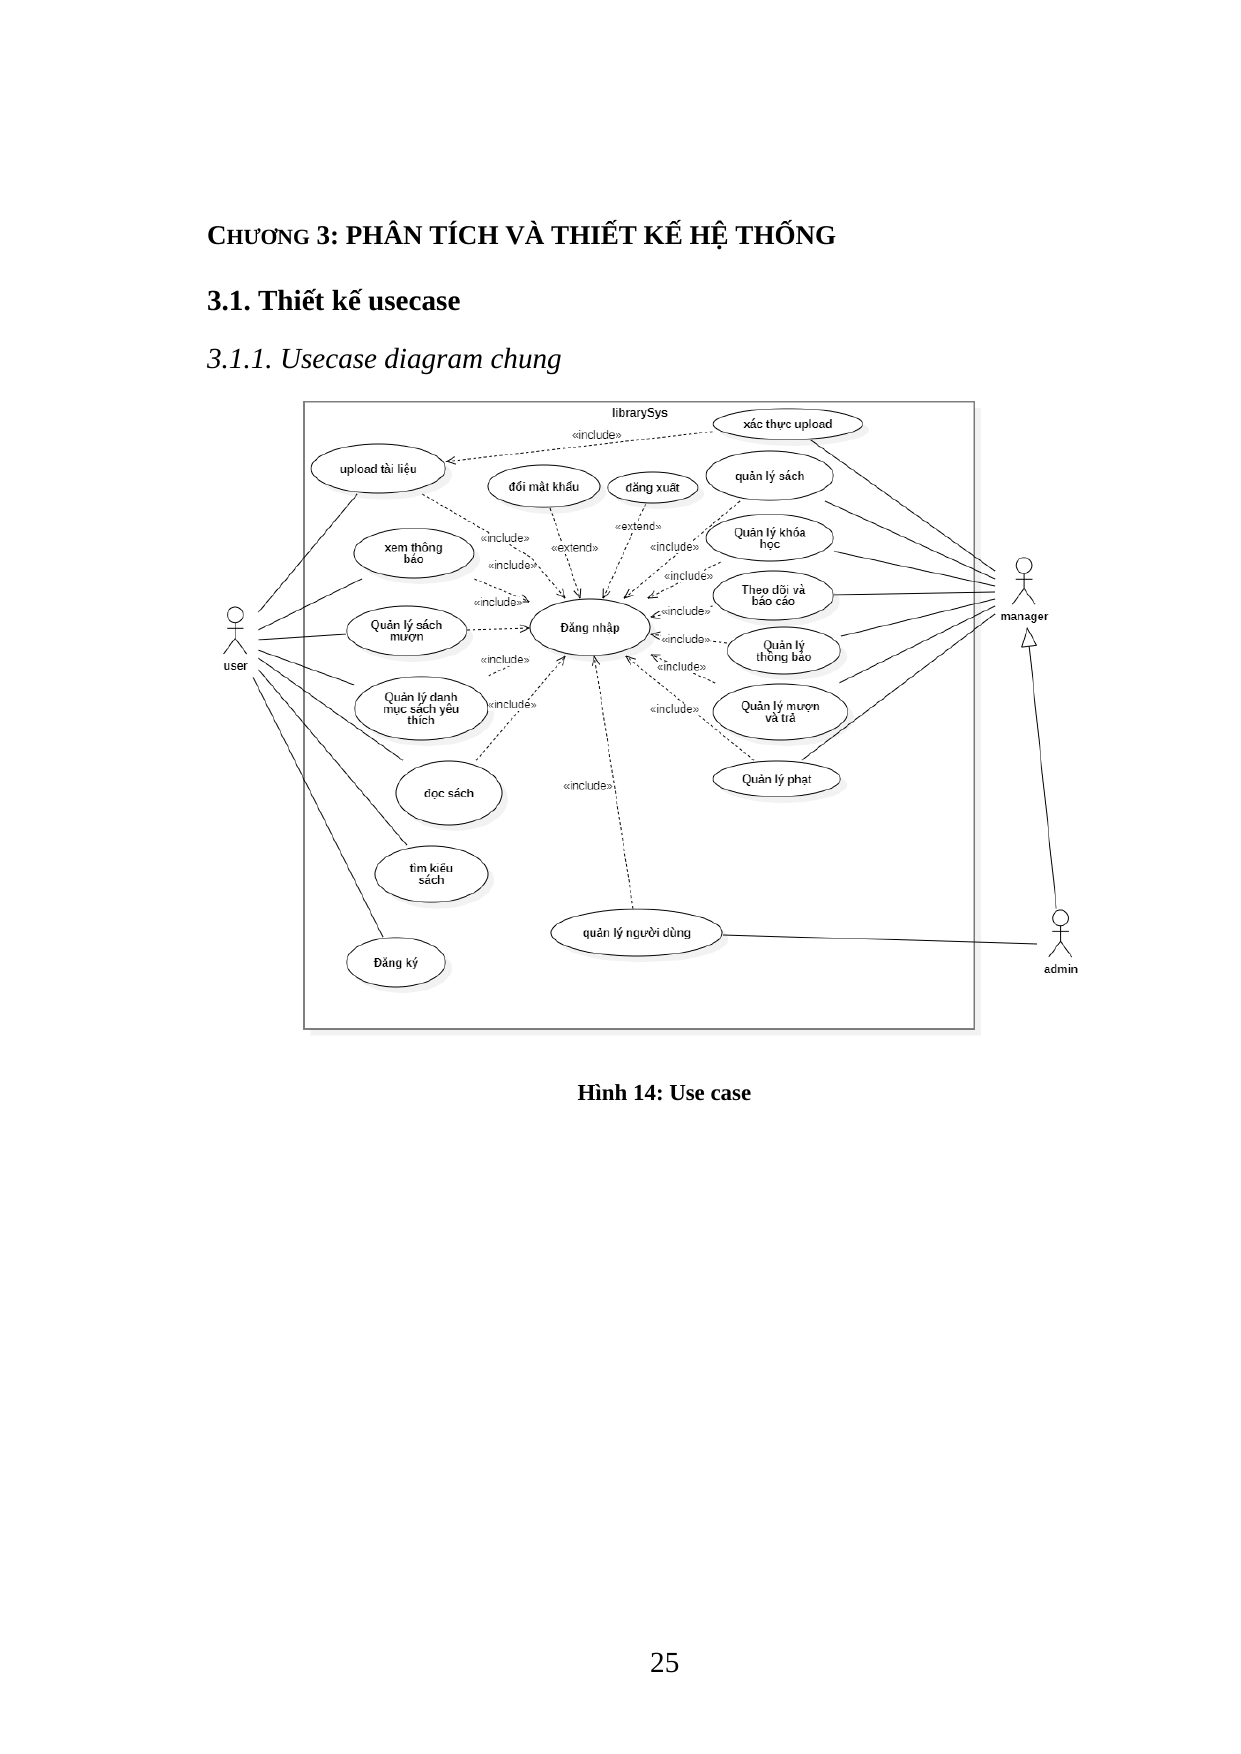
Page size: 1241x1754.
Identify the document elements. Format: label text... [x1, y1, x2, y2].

text Chương 3: PHÂN TÍCH VÀ THIẾT KẾ HỆ THỐNG [207, 219, 1122, 250]
picture [206, 395, 1123, 1050]
subtitle 3.1.1. Usecase diagram chung [207, 341, 1122, 375]
text Hình 14: Use case [207, 1079, 1122, 1105]
subtitle 3.1. Thiết kế usecase [207, 283, 1122, 316]
